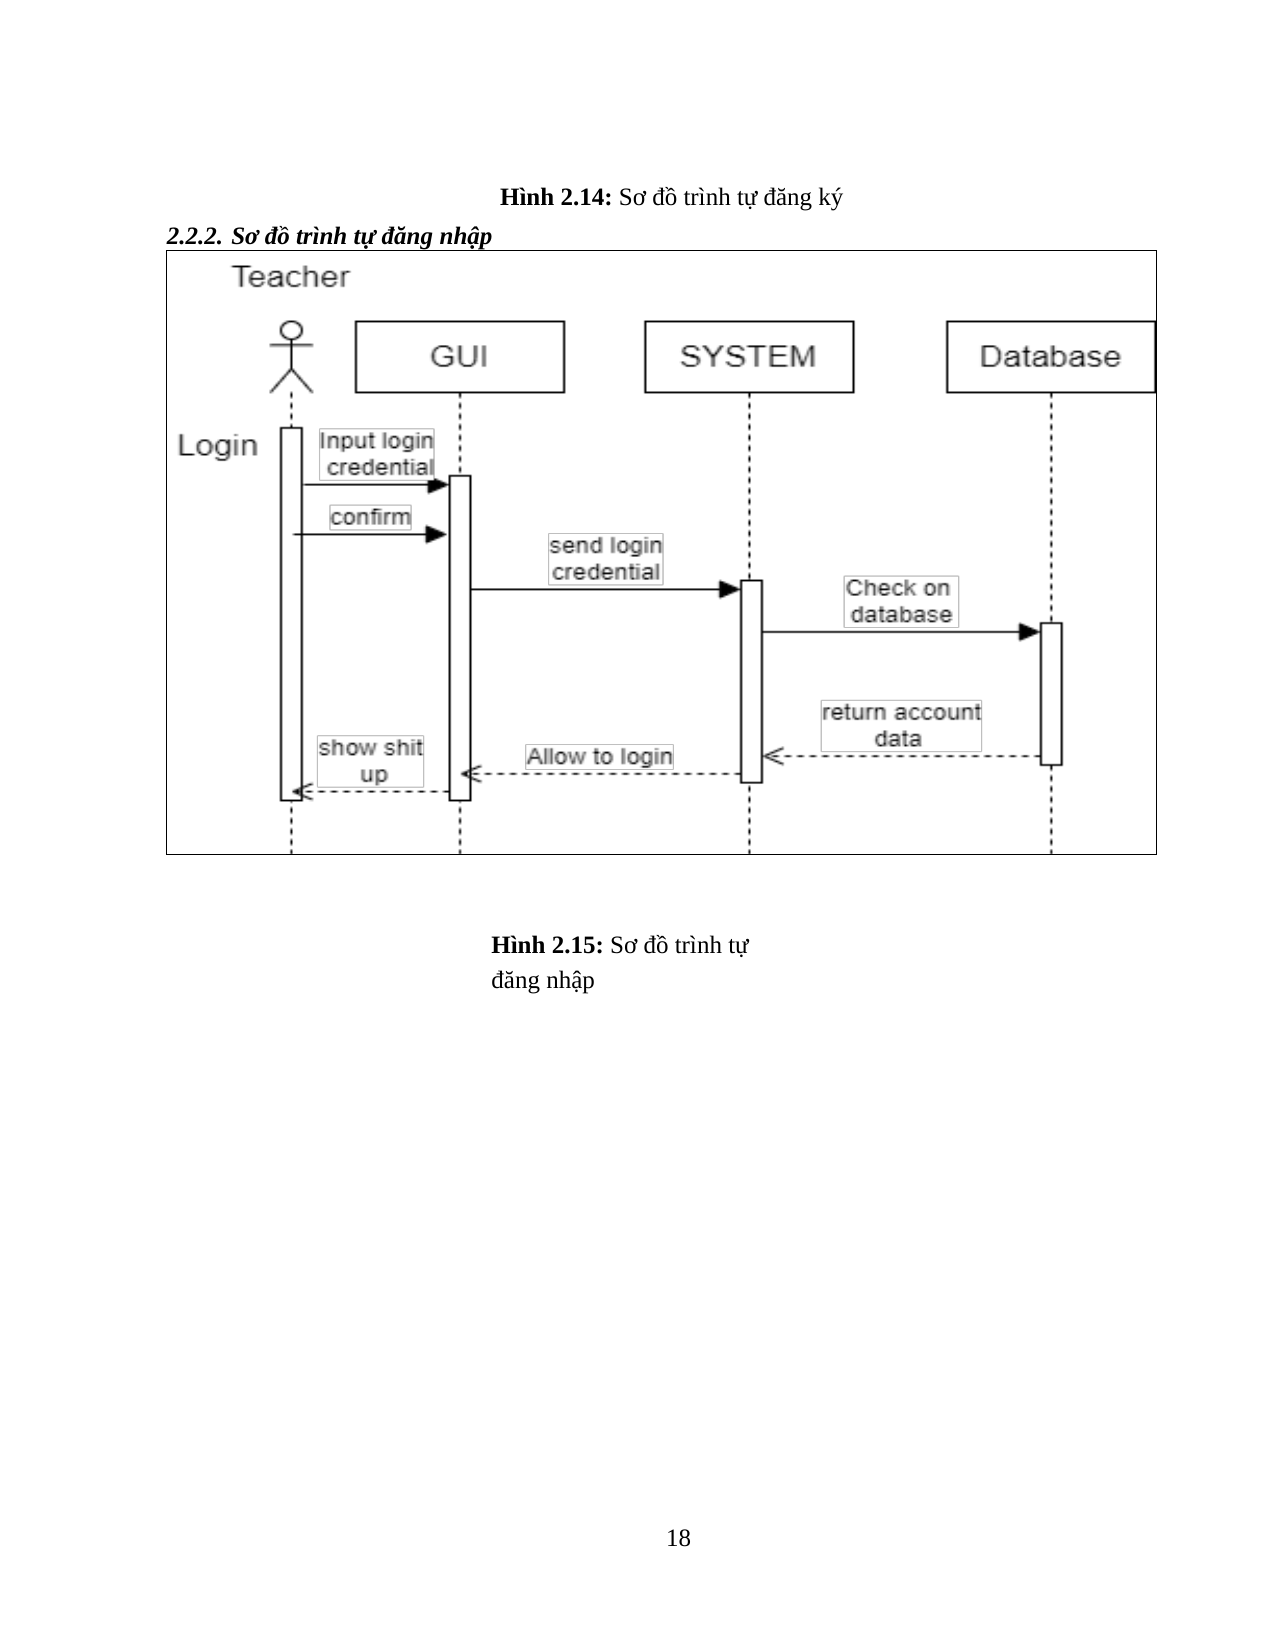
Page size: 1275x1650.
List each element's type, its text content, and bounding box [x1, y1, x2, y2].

picture [167, 251, 1156, 854]
text Hình 2.15: Sơ đồ trình tự [491, 930, 1162, 959]
text đăng nhập [491, 965, 1162, 993]
text Hình 2.14: Sơ đồ trình tự đăng ký [500, 182, 1162, 211]
subtitle Sơ đồ trình tự đăng nhập [167, 221, 1162, 250]
